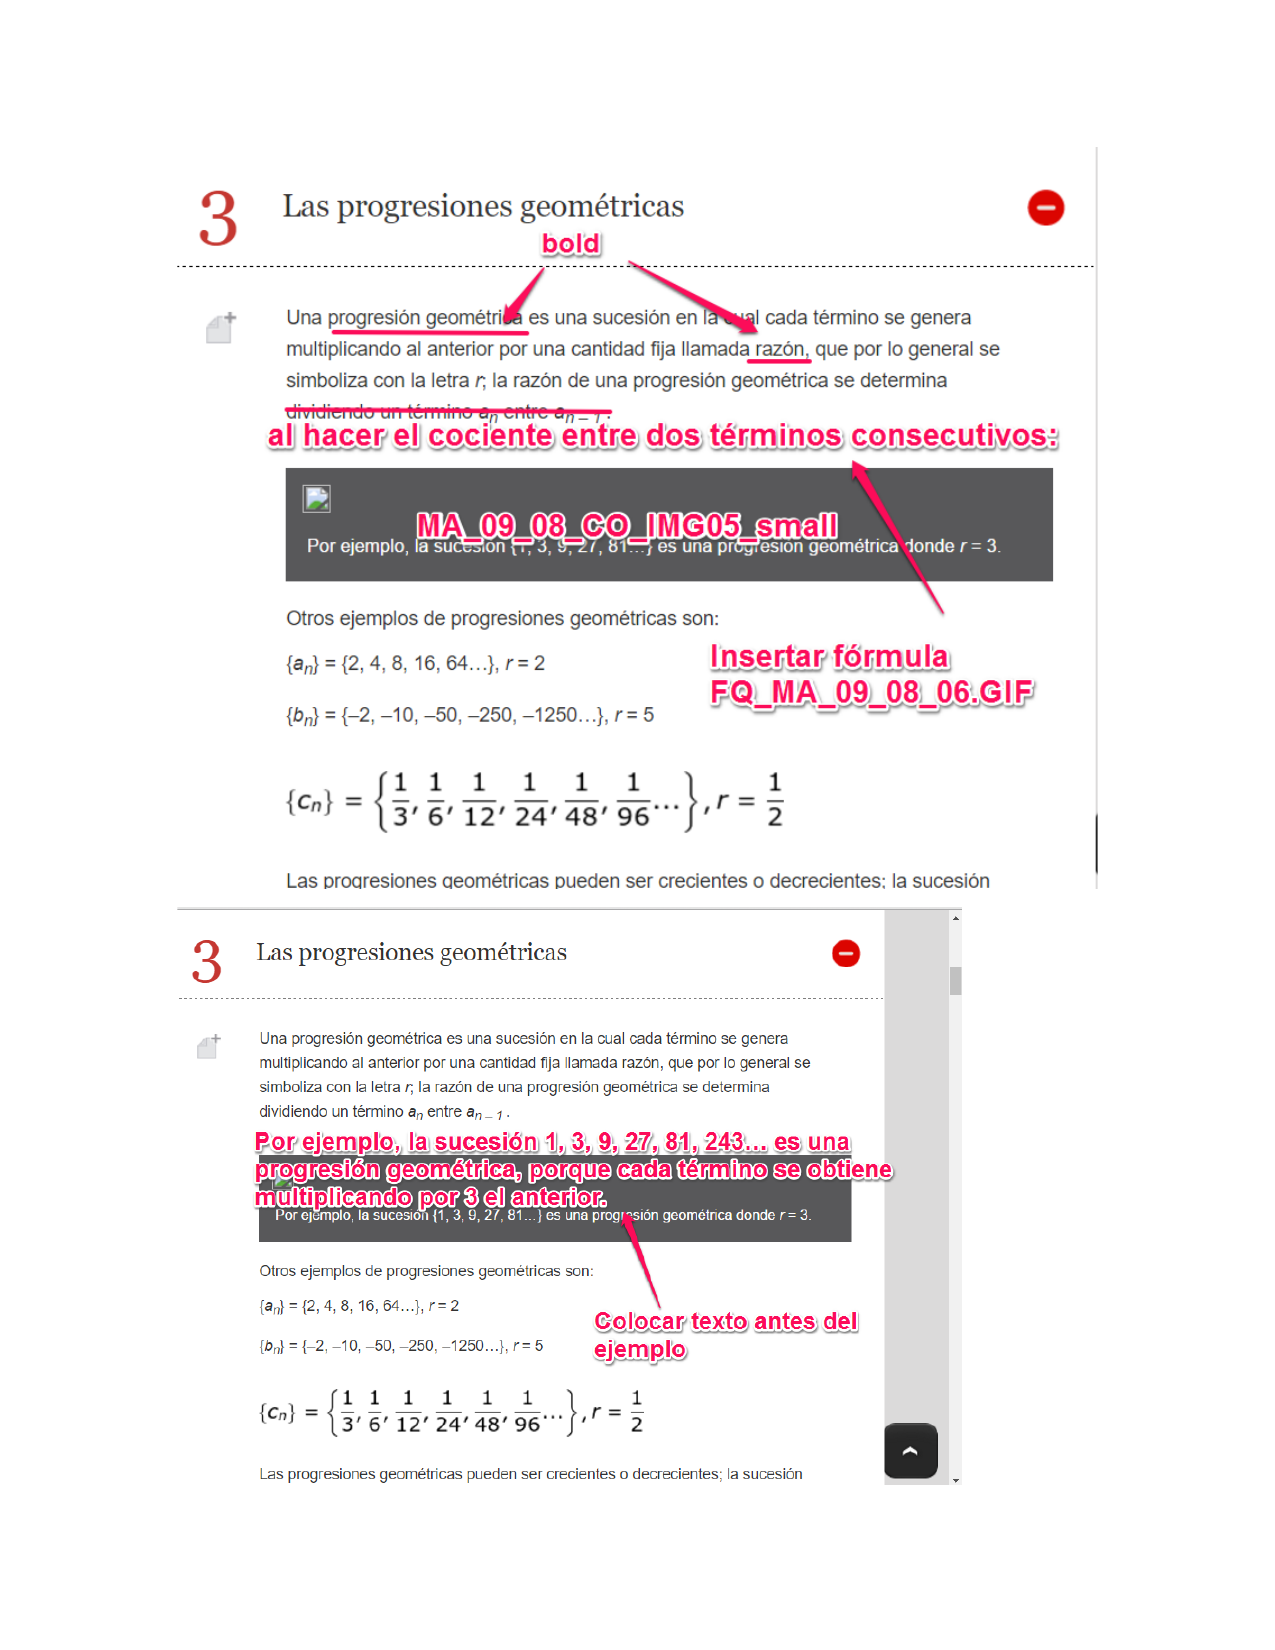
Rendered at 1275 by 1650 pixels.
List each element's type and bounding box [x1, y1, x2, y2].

picture [177, 147, 1098, 889]
picture [177, 907, 962, 1485]
